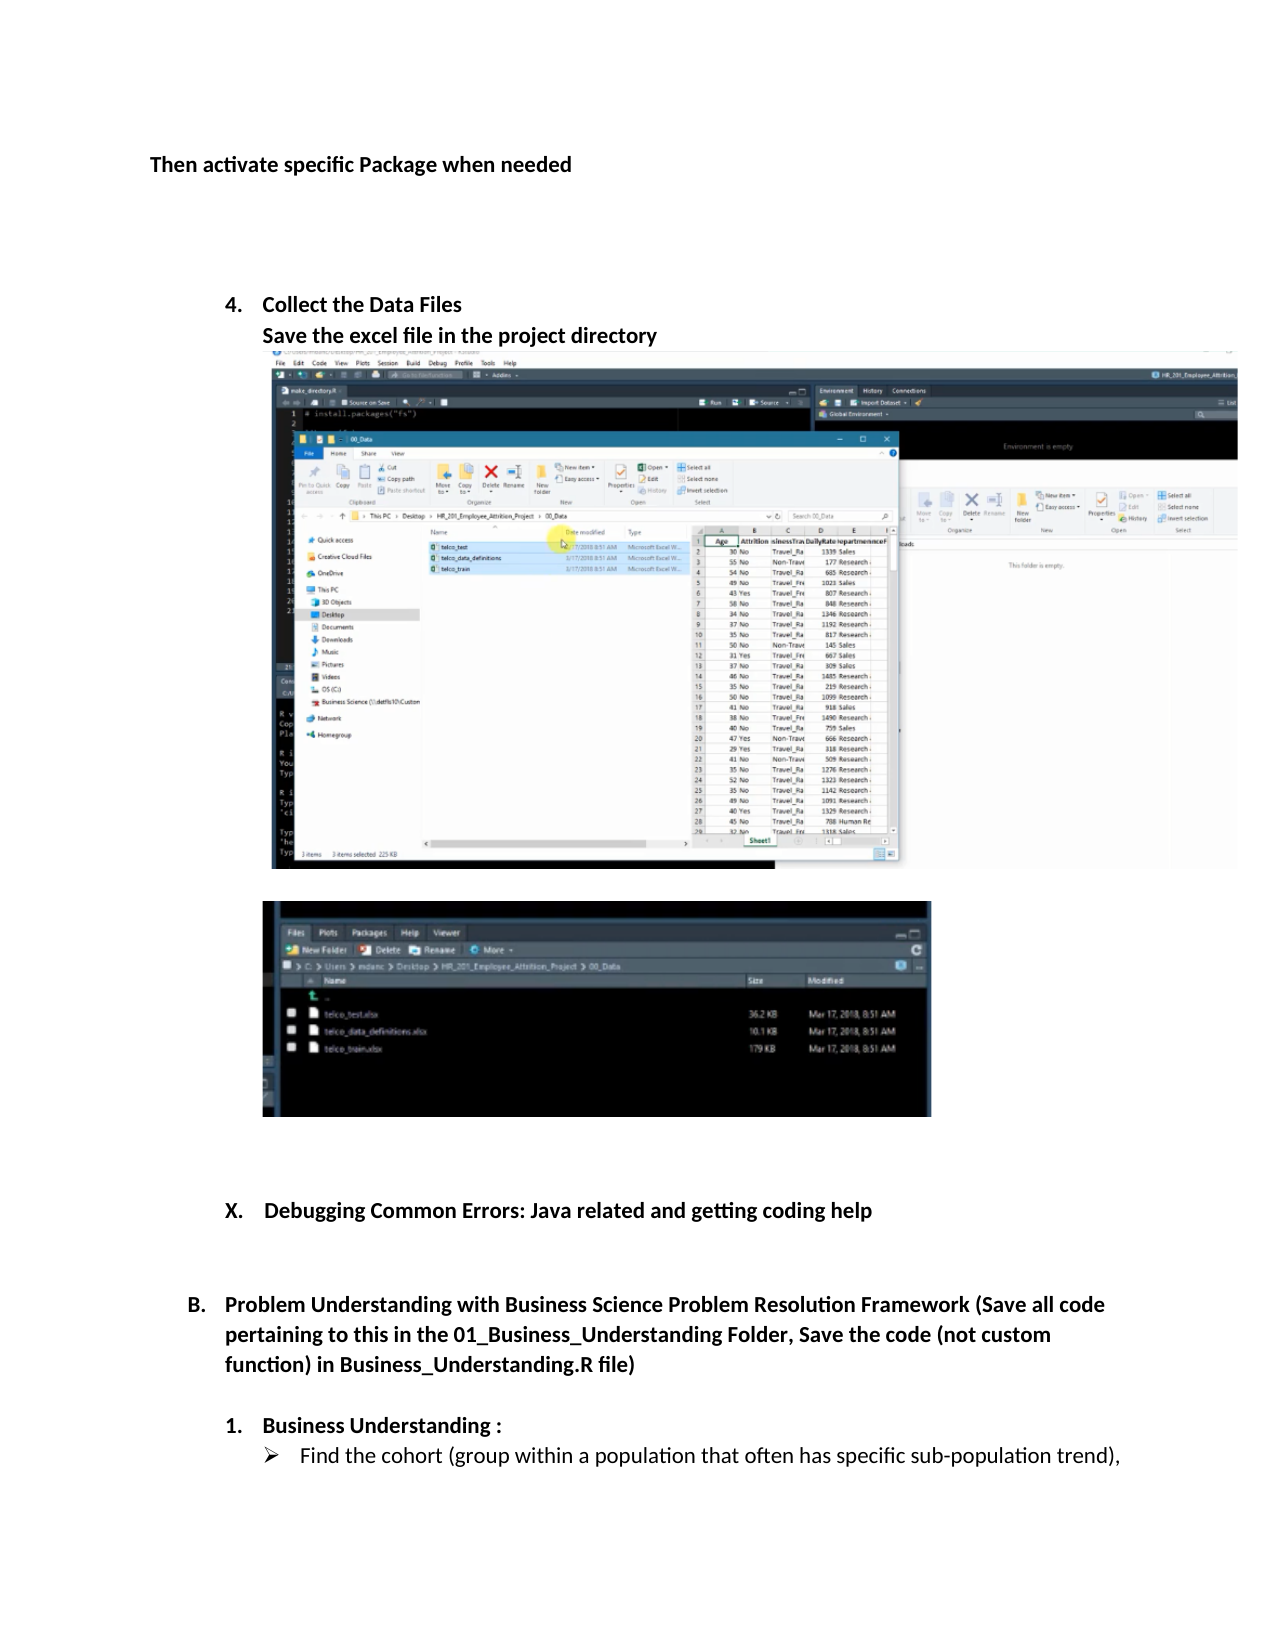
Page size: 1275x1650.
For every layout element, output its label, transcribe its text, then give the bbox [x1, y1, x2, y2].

list Business Understanding : [225, 1411, 1125, 1439]
list Find the cohort (group within a population that often has specific sub-population trend), [262, 1441, 1125, 1469]
text Then activate specific Package when needed [150, 150, 1125, 178]
list Save the excel file in the project directory [262, 321, 1125, 349]
text X. Debugging Common Errors: Java related and getting coding help [225, 1196, 1125, 1224]
list Problem Understanding with Business Science Problem Resolution Framework (Save all code pertaining to this in the 01_Business_Understanding Folder, Save the code (not custom function) in Business_Understanding.R file) [187, 1290, 1125, 1378]
list Collect the Data Files [225, 291, 1125, 319]
picture [262, 901, 932, 1117]
picture [262, 351, 1238, 869]
